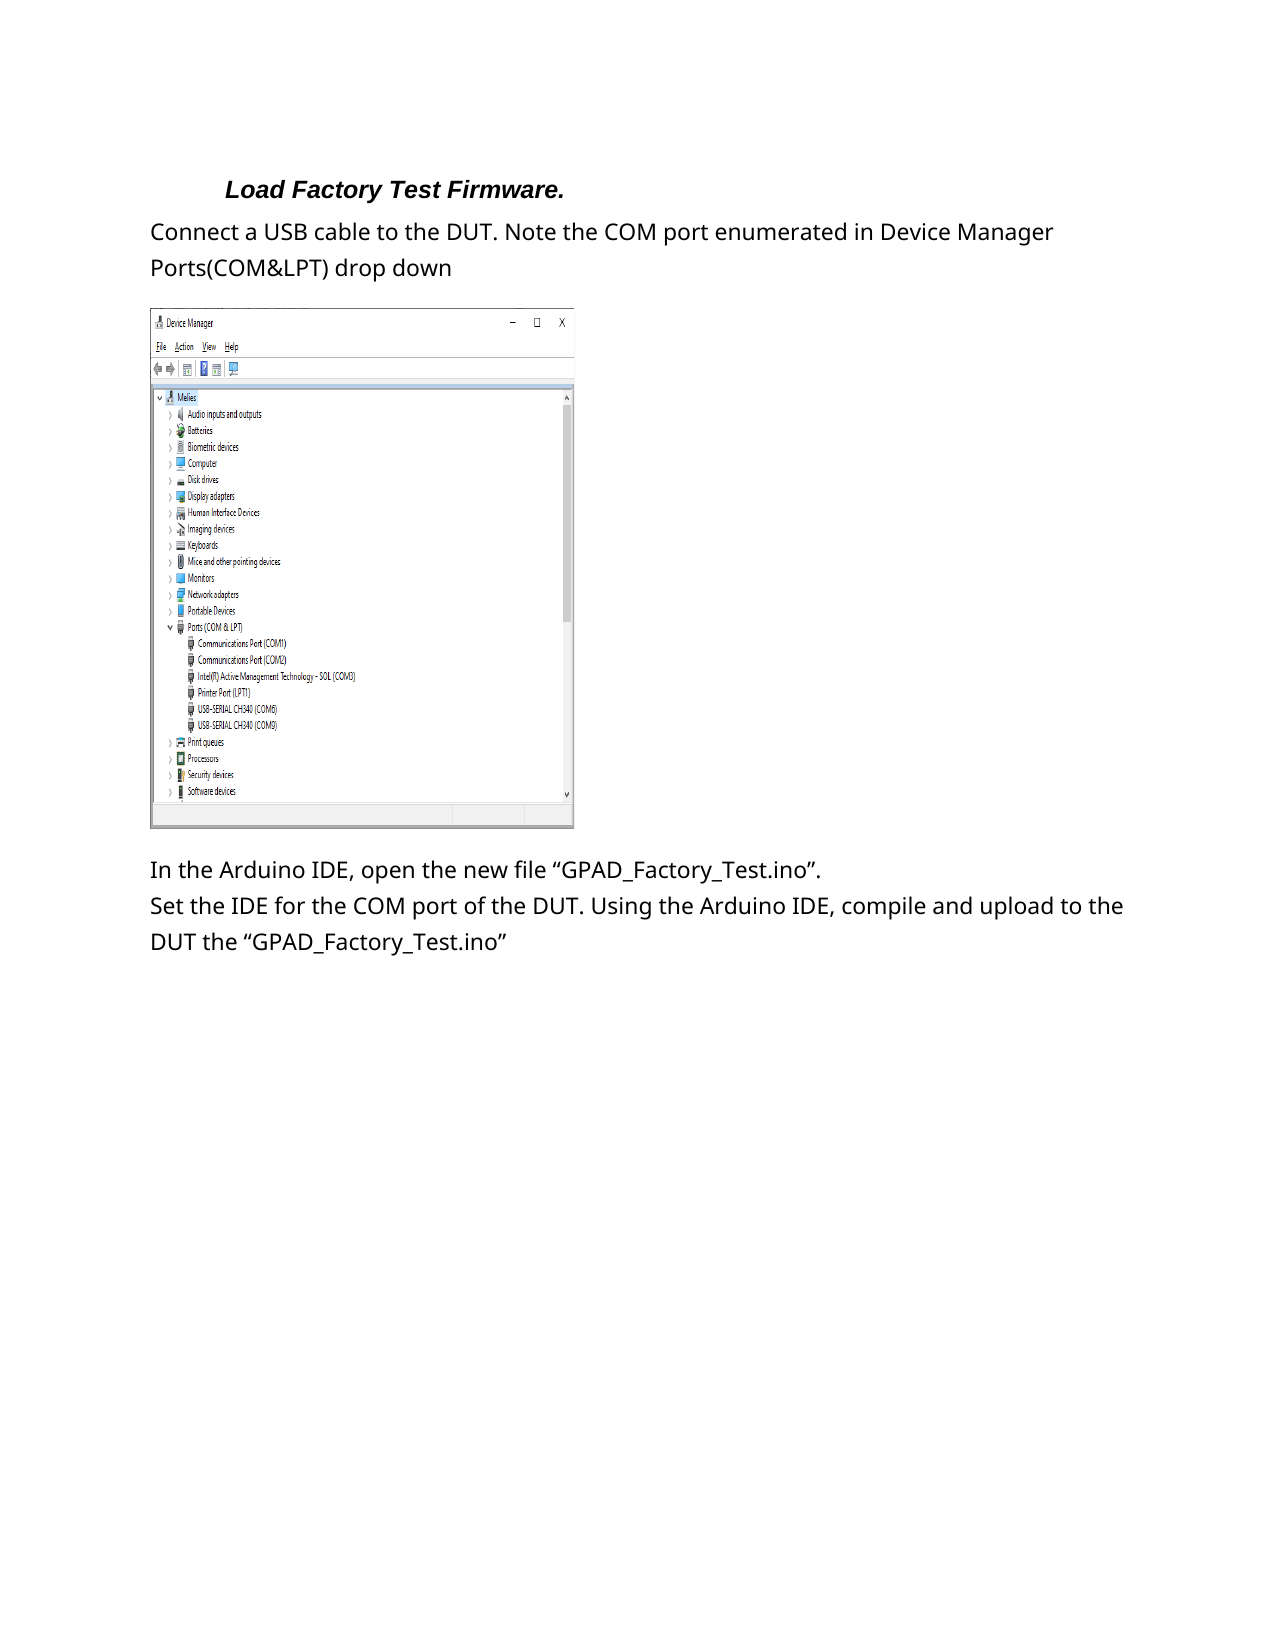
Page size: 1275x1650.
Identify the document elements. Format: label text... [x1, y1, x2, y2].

text Connect a USB cable to the DUT. Note the COM port enumerated in Device Manager Ports(COM&LPT) drop down [150, 216, 1125, 283]
picture [150, 308, 575, 829]
text In the Arduino IDE, open the new file “GPAD_Factory_Test.ino”. Set the IDE for the COM port of the DUT. Using the Arduino IDE, compile and upload to the DUT the “GPAD_Factory_Test.ino” [150, 854, 1125, 957]
subtitle Load Factory Test Firmware. [225, 175, 1125, 204]
